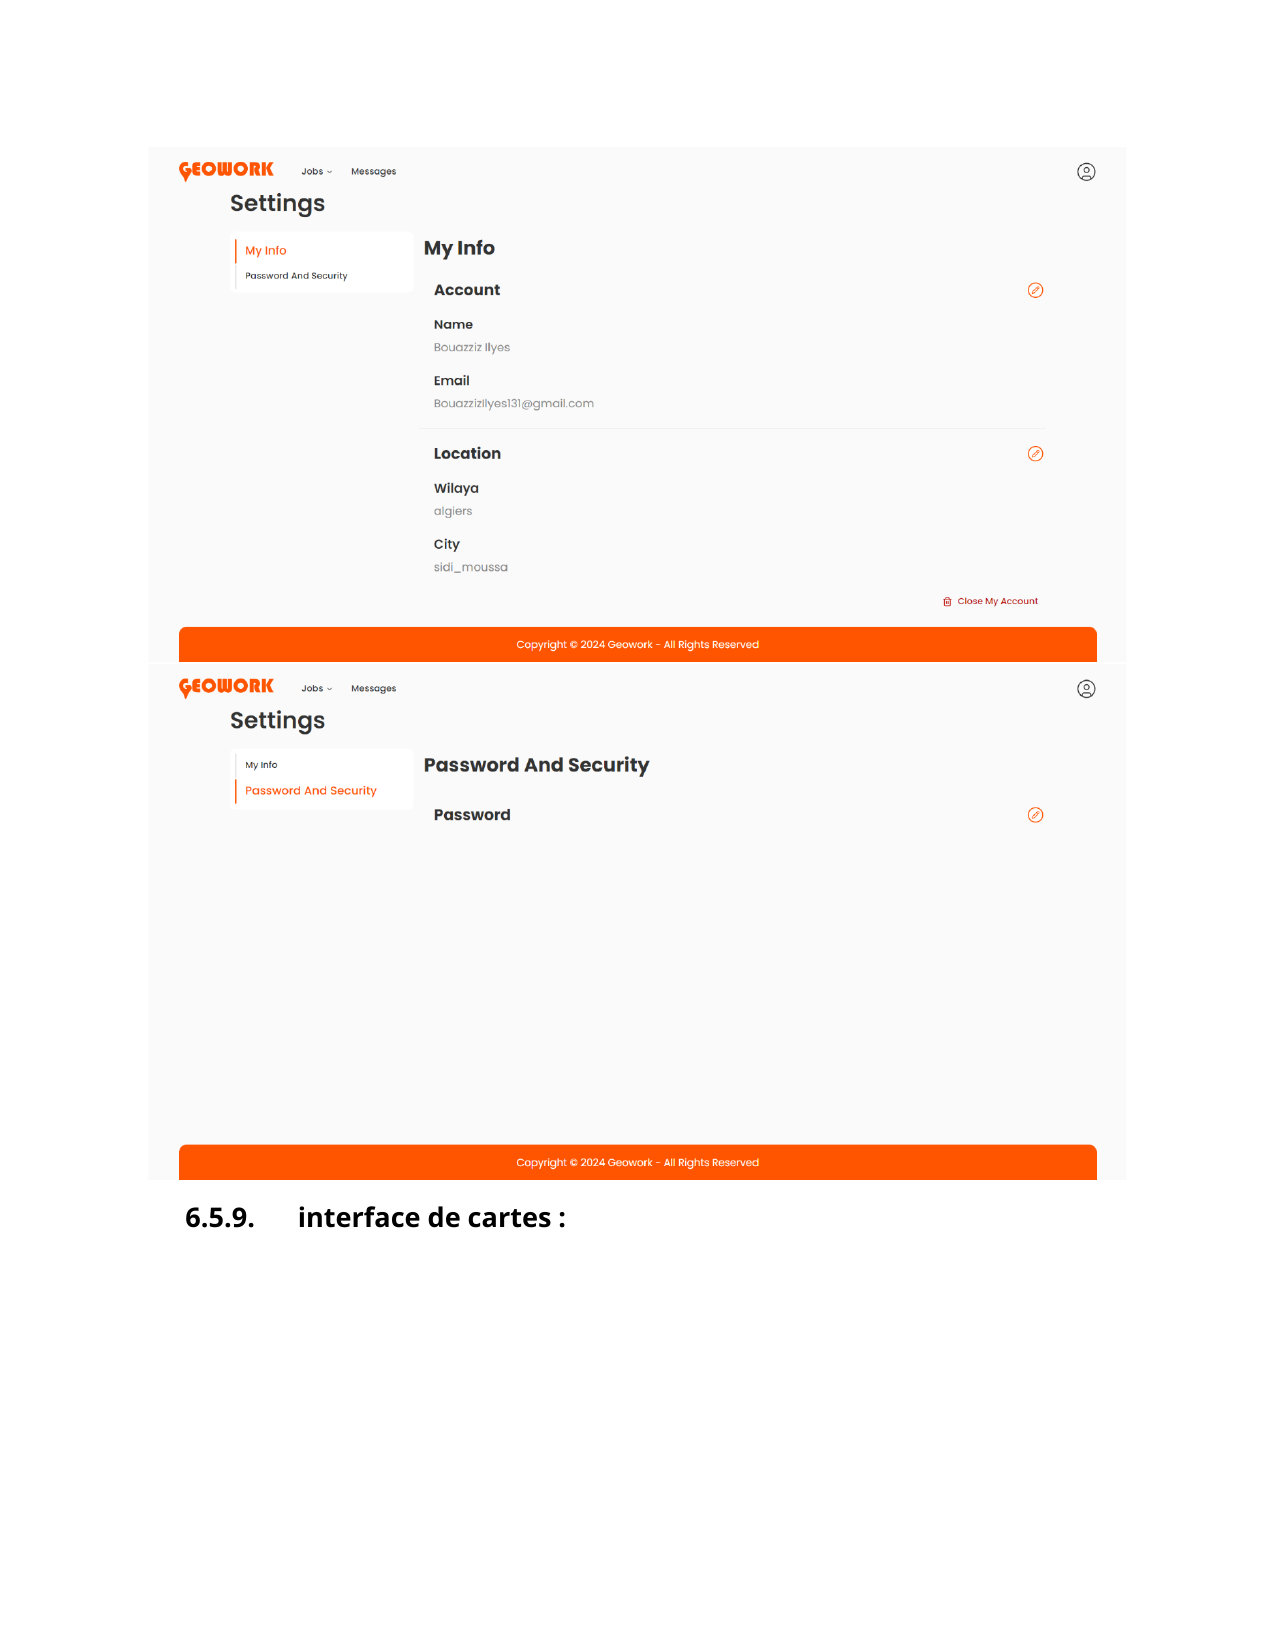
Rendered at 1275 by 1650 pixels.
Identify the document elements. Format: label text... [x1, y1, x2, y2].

picture [148, 147, 1127, 662]
picture [148, 664, 1127, 1180]
list interface de cartes : [185, 1198, 1127, 1235]
